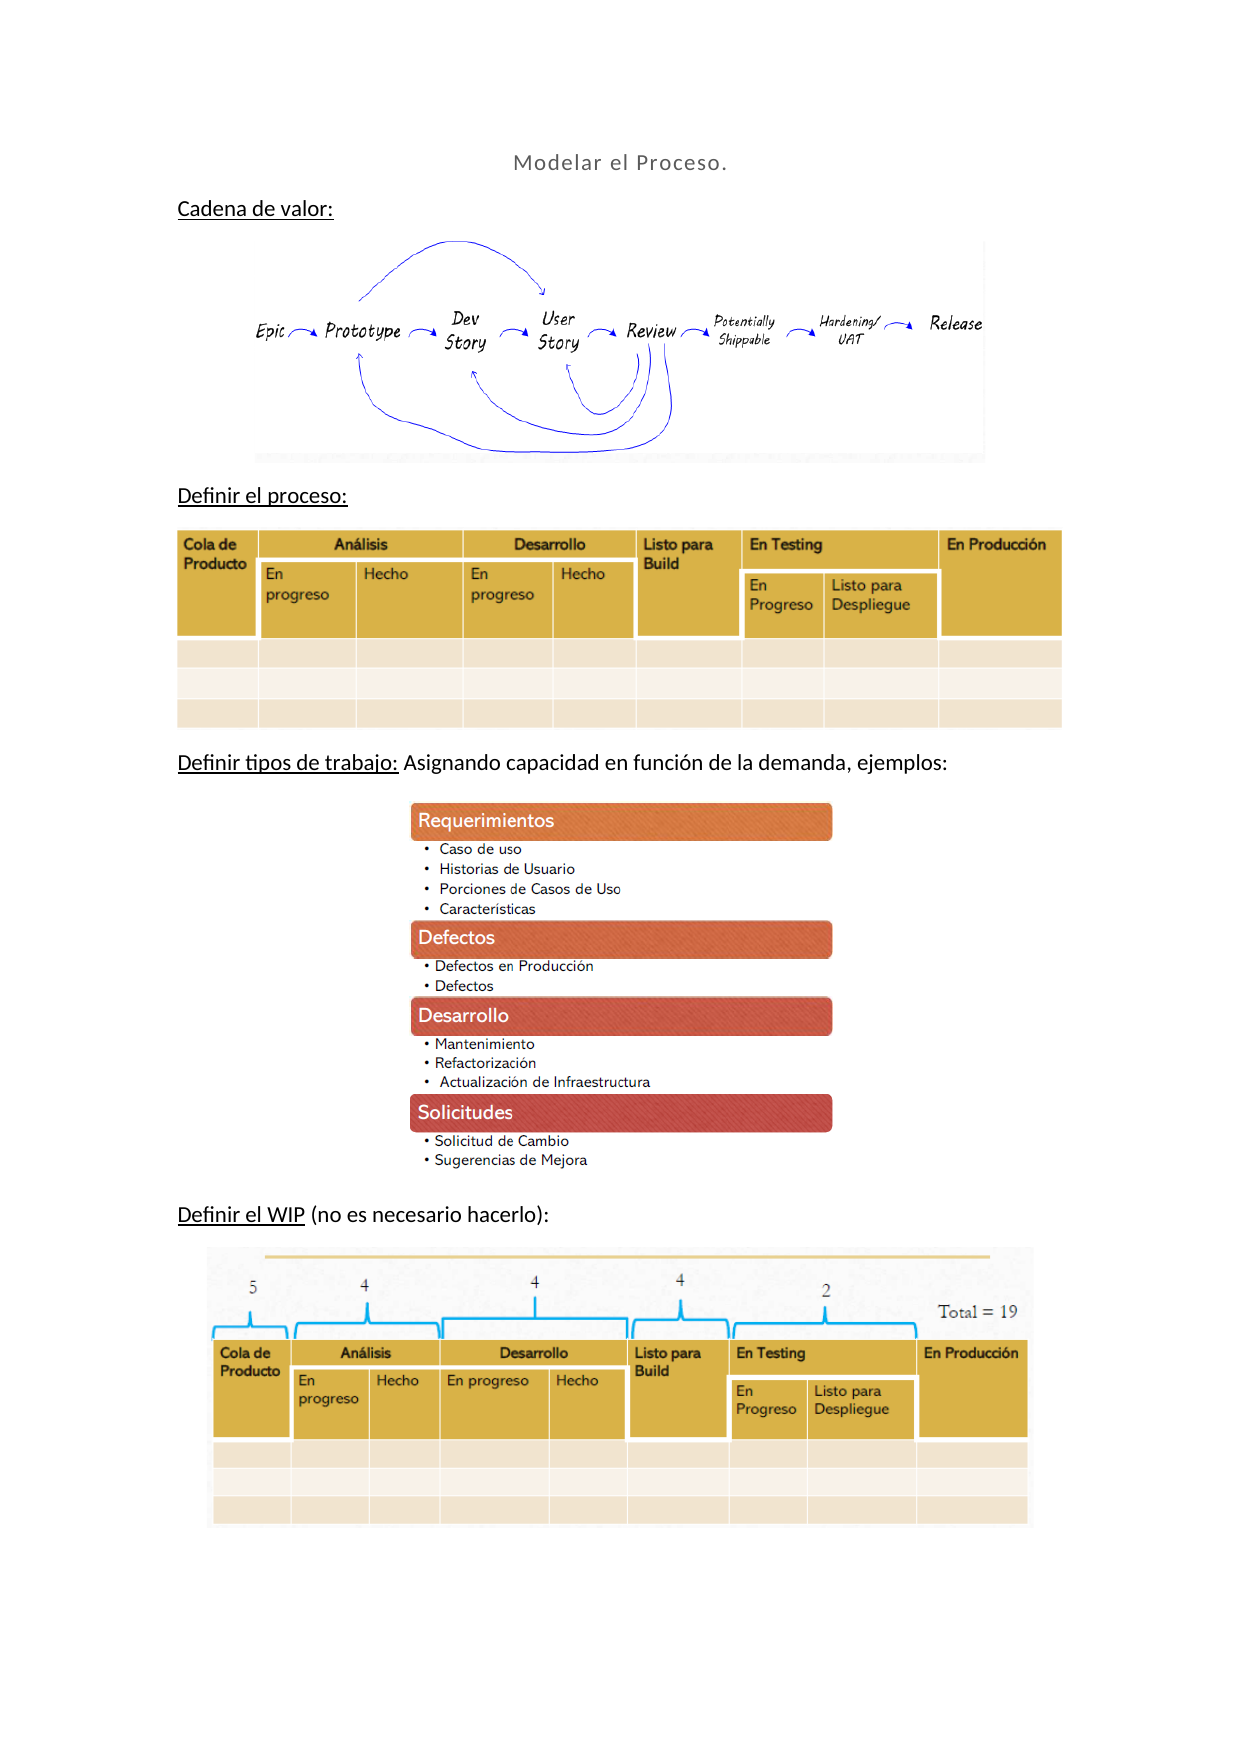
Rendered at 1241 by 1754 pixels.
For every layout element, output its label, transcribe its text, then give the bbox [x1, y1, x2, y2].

text Definir el proceso: [177, 481, 1063, 509]
text Cadena de valor: [177, 194, 1063, 222]
subtitle Modelar el Proceso. [177, 148, 1063, 176]
text Definir tipos de trabajo: Asignando capacidad en función de la demanda, ejemplos: [177, 748, 1063, 776]
picture [206, 1247, 1034, 1528]
picture [177, 527, 1063, 730]
picture [403, 795, 837, 1182]
picture [254, 241, 986, 463]
text Definir el WIP (no es necesario hacerlo): [177, 1200, 1063, 1228]
